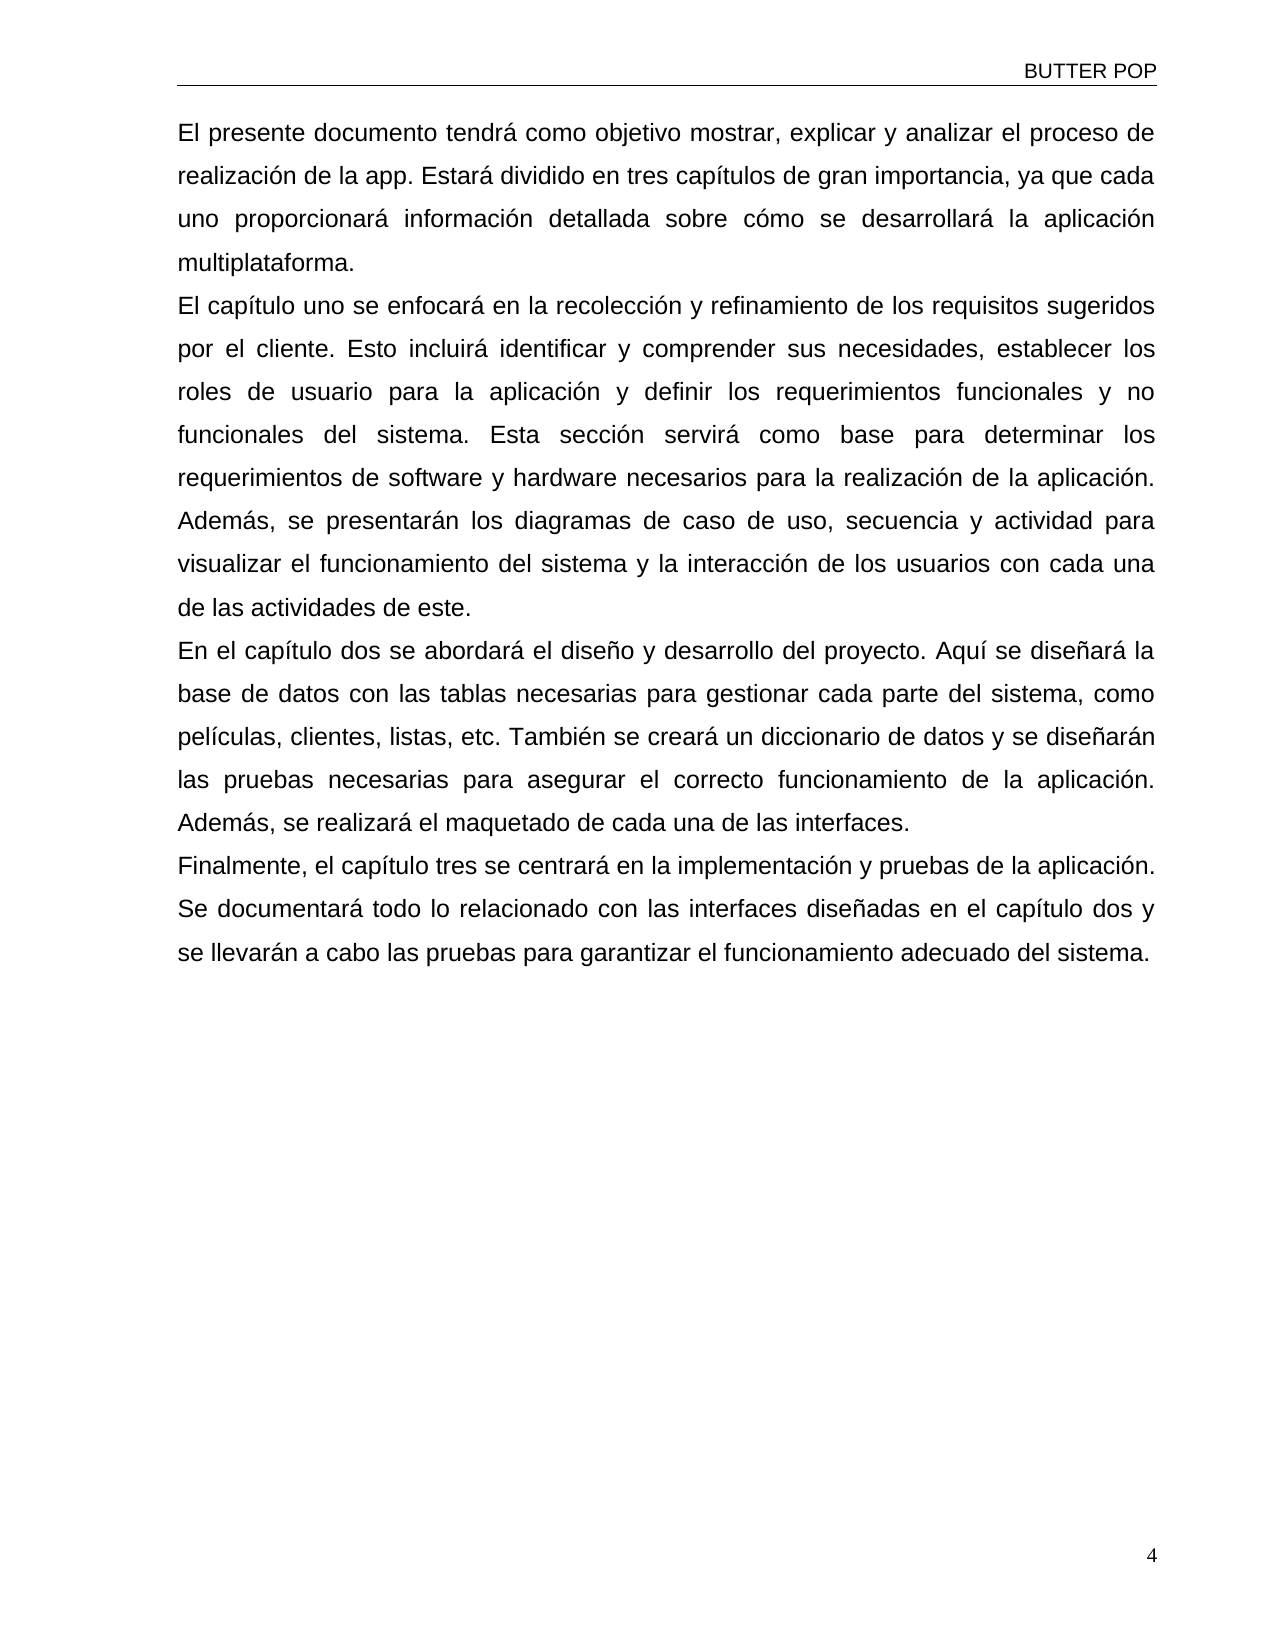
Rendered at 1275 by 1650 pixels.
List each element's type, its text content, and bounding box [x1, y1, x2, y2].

text En el capítulo dos se abordará el diseño y desarrollo del proyecto. Aquí se diseñará la base de datos con las tablas necesarias para gestionar cada parte del sistema, como películas, clientes, listas, etc. También se creará un diccionario de datos y se diseñarán las pruebas necesarias para asegurar el correcto funcionamiento de la aplicación. Además, se realizará el maquetado de cada una de las interfaces. [177, 636, 1157, 837]
text El presente documento tendrá como objetivo mostrar, explicar y analizar el proceso de realización de la app. Estará dividido en tres capítulos de gran importancia, ya que cada uno proporcionará información detallada sobre cómo se desarrollará la aplicación multiplataforma. [177, 118, 1157, 276]
text Finalmente, el capítulo tres se centrará en la implementación y pruebas de la aplicación. Se documentará todo lo relacionado con las interfaces diseñadas en el capítulo dos y se llevarán a cabo las pruebas para garantizar el funcionamiento adecuado del sistema. [177, 851, 1157, 966]
text El capítulo uno se enfocará en la recolección y refinamiento de los requisitos sugeridos por el cliente. Esto incluirá identificar y comprender sus necesidades, establecer los roles de usuario para la aplicación y definir los requerimientos funcionales y no funcionales del sistema. Esta sección servirá como base para determinar los requerimientos de software y hardware necesarios para la realización de la aplicación. Además, se presentarán los diagramas de caso de uso, secuencia y actividad para visualizar el funcionamiento del sistema y la interacción de los usuarios con cada una de las actividades de este. [177, 291, 1157, 621]
